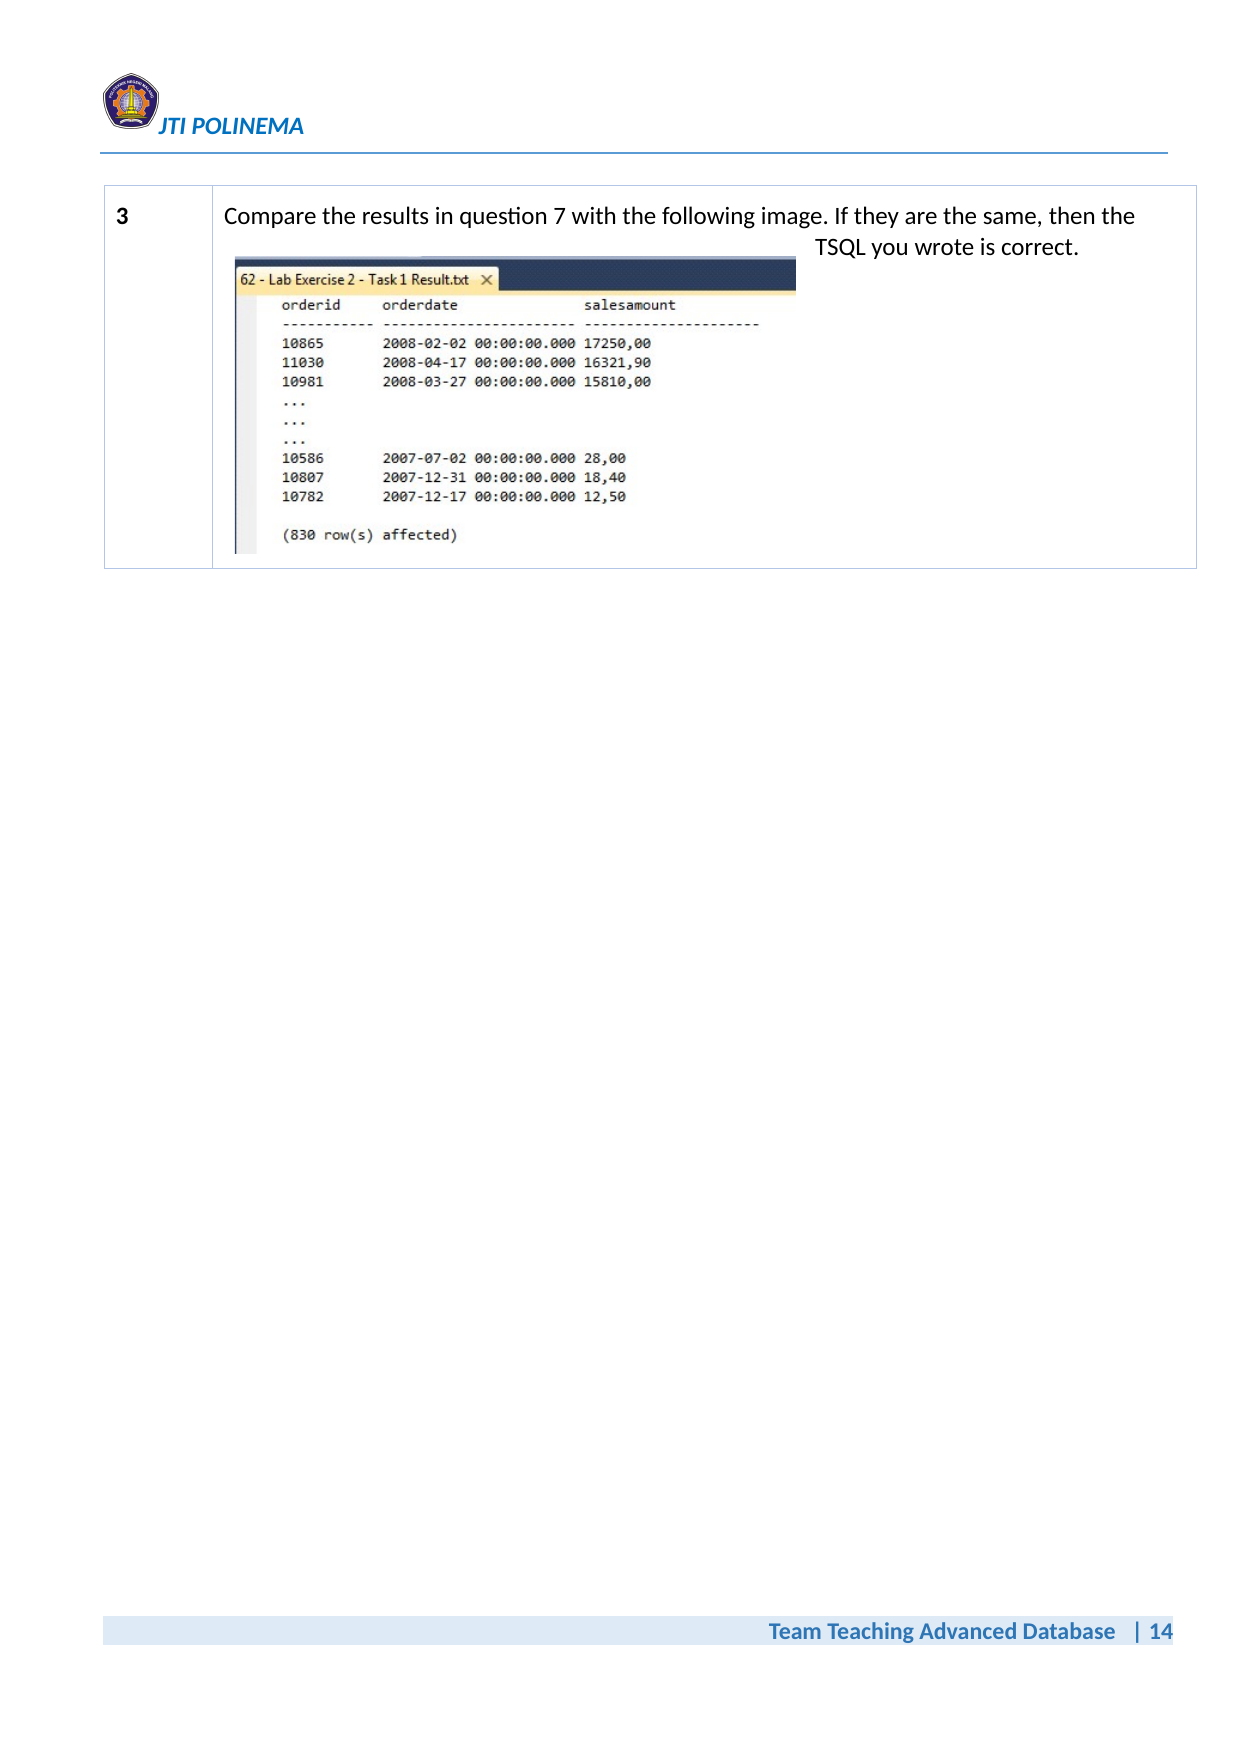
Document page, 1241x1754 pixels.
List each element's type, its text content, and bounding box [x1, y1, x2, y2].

picture [103, 73, 159, 129]
picture [234, 256, 796, 554]
table_cell Compare the results in question 7 with the following image. If they are the same, then the TSQL you wrote is correct. [213, 186, 1196, 568]
table_cell 3 [105, 186, 212, 568]
